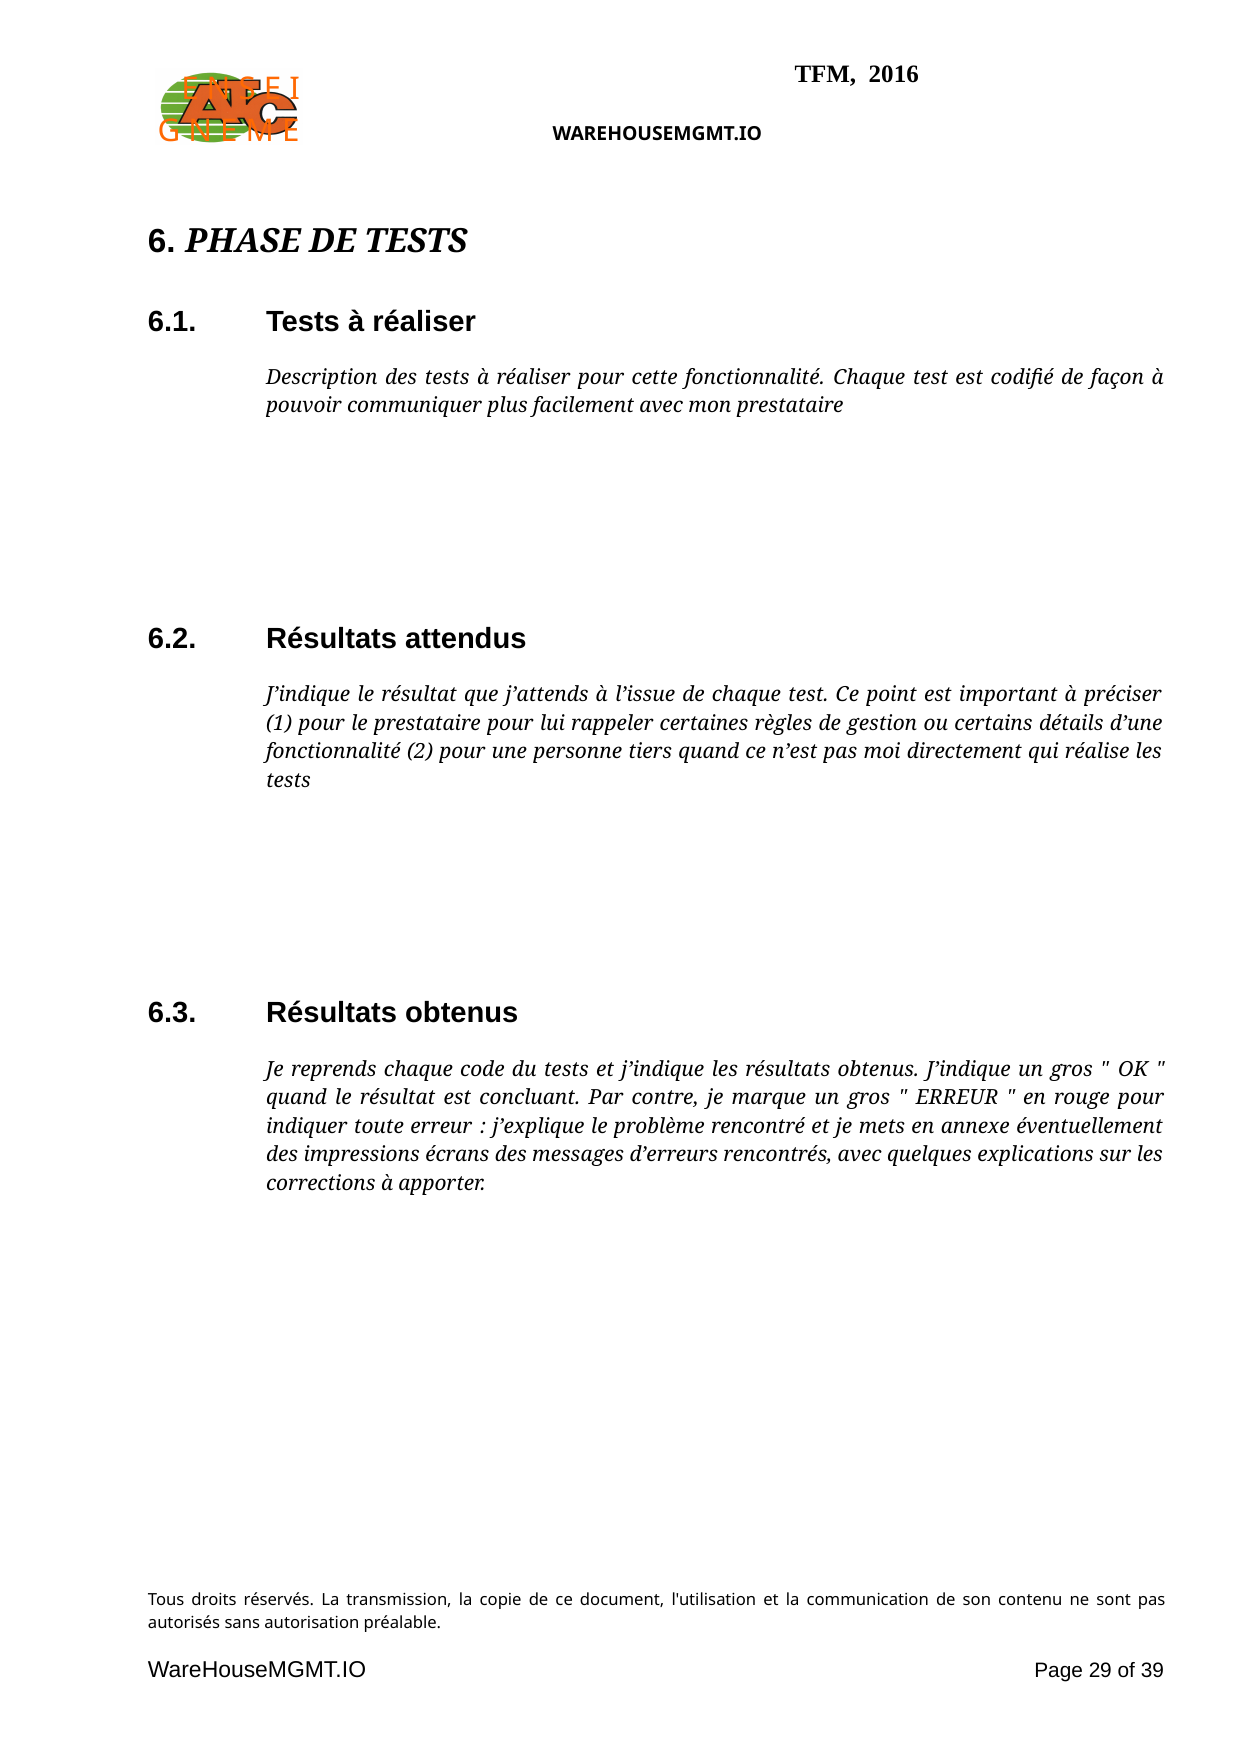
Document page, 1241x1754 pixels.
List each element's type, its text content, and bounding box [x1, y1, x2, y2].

subtitle Tests à réaliser [148, 304, 1166, 337]
subtitle Résultats obtenus [148, 995, 1166, 1029]
picture [155, 68, 303, 145]
text J’indique le résultat que j’attends à l’issue de chaque test. Ce point est important à préciser (1) pour le prestataire pour lui rappeler certaines règles de gestion ou certains détails d’une fonctionnalité (2) pour une personne tiers quand ce n’est pas moi directement qui réalise les tests [266, 679, 1166, 793]
text Description des tests à réaliser pour cette fonctionnalité. Chaque test est codifié de façon à pouvoir communiquer plus facilement avec mon prestataire [266, 362, 1166, 419]
subtitle Phase de tests [148, 217, 1166, 262]
text Je reprends chaque code du tests et j’indique les résultats obtenus. J’indique un gros " OK " quand le résultat est concluant. Par contre, je marque un gros " ERREUR " en rouge pour indiquer toute erreur : j’explique le problème rencontré et je mets en annexe éventuellement des impressions écrans des messages d’erreurs rencontrés, avec quelques explications sur les corrections à apporter. [266, 1054, 1166, 1196]
subtitle Résultats attendus [148, 621, 1166, 654]
